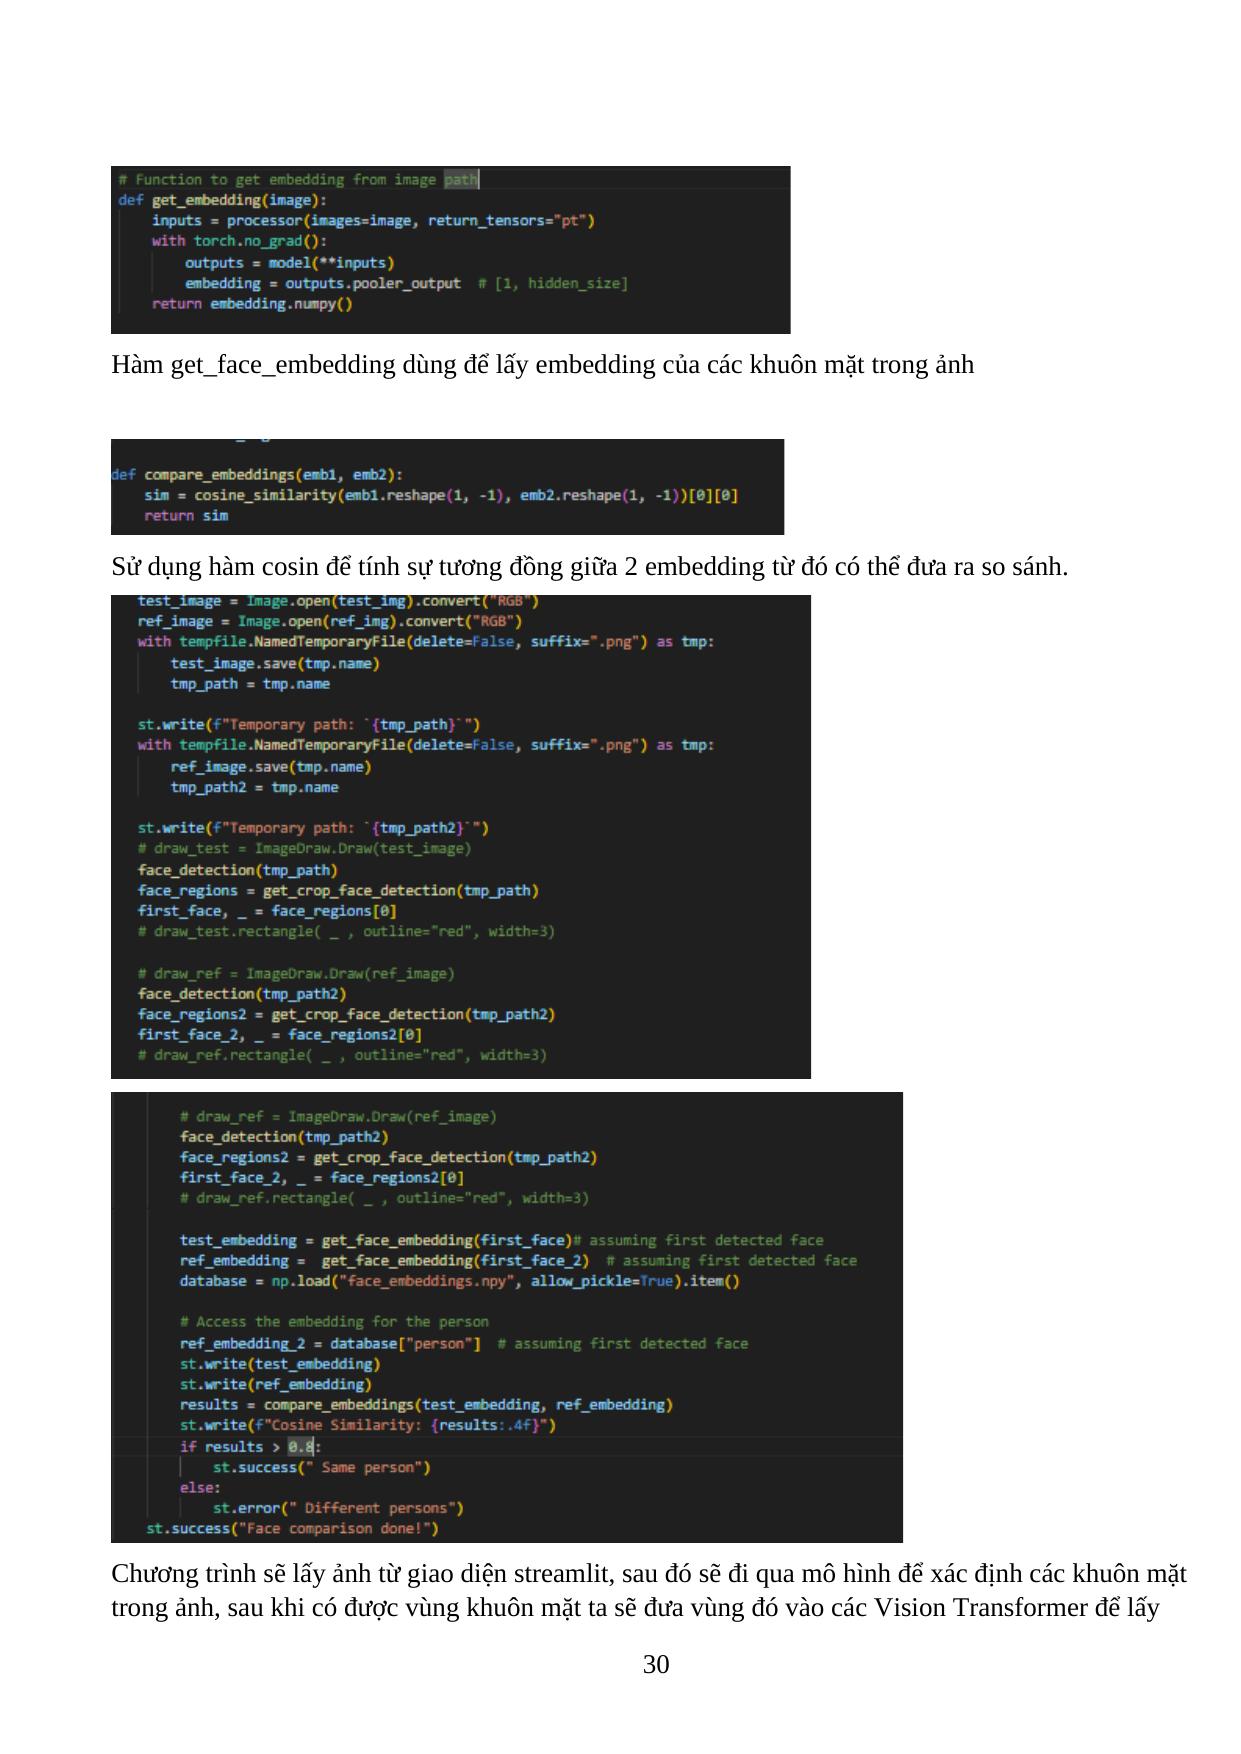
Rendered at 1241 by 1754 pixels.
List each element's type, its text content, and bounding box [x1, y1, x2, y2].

picture [111, 166, 791, 334]
text Sử dụng hàm cosin để tính sự tương đồng giữa 2 embedding từ đó có thể đưa ra so sánh. [111, 549, 1201, 581]
picture [111, 439, 785, 535]
text Hàm get_face_embedding dùng để lấy embedding của các khuôn mặt trong ảnh [111, 348, 1201, 379]
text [111, 1557, 1201, 1622]
picture [111, 595, 812, 1079]
picture [111, 1092, 904, 1543]
